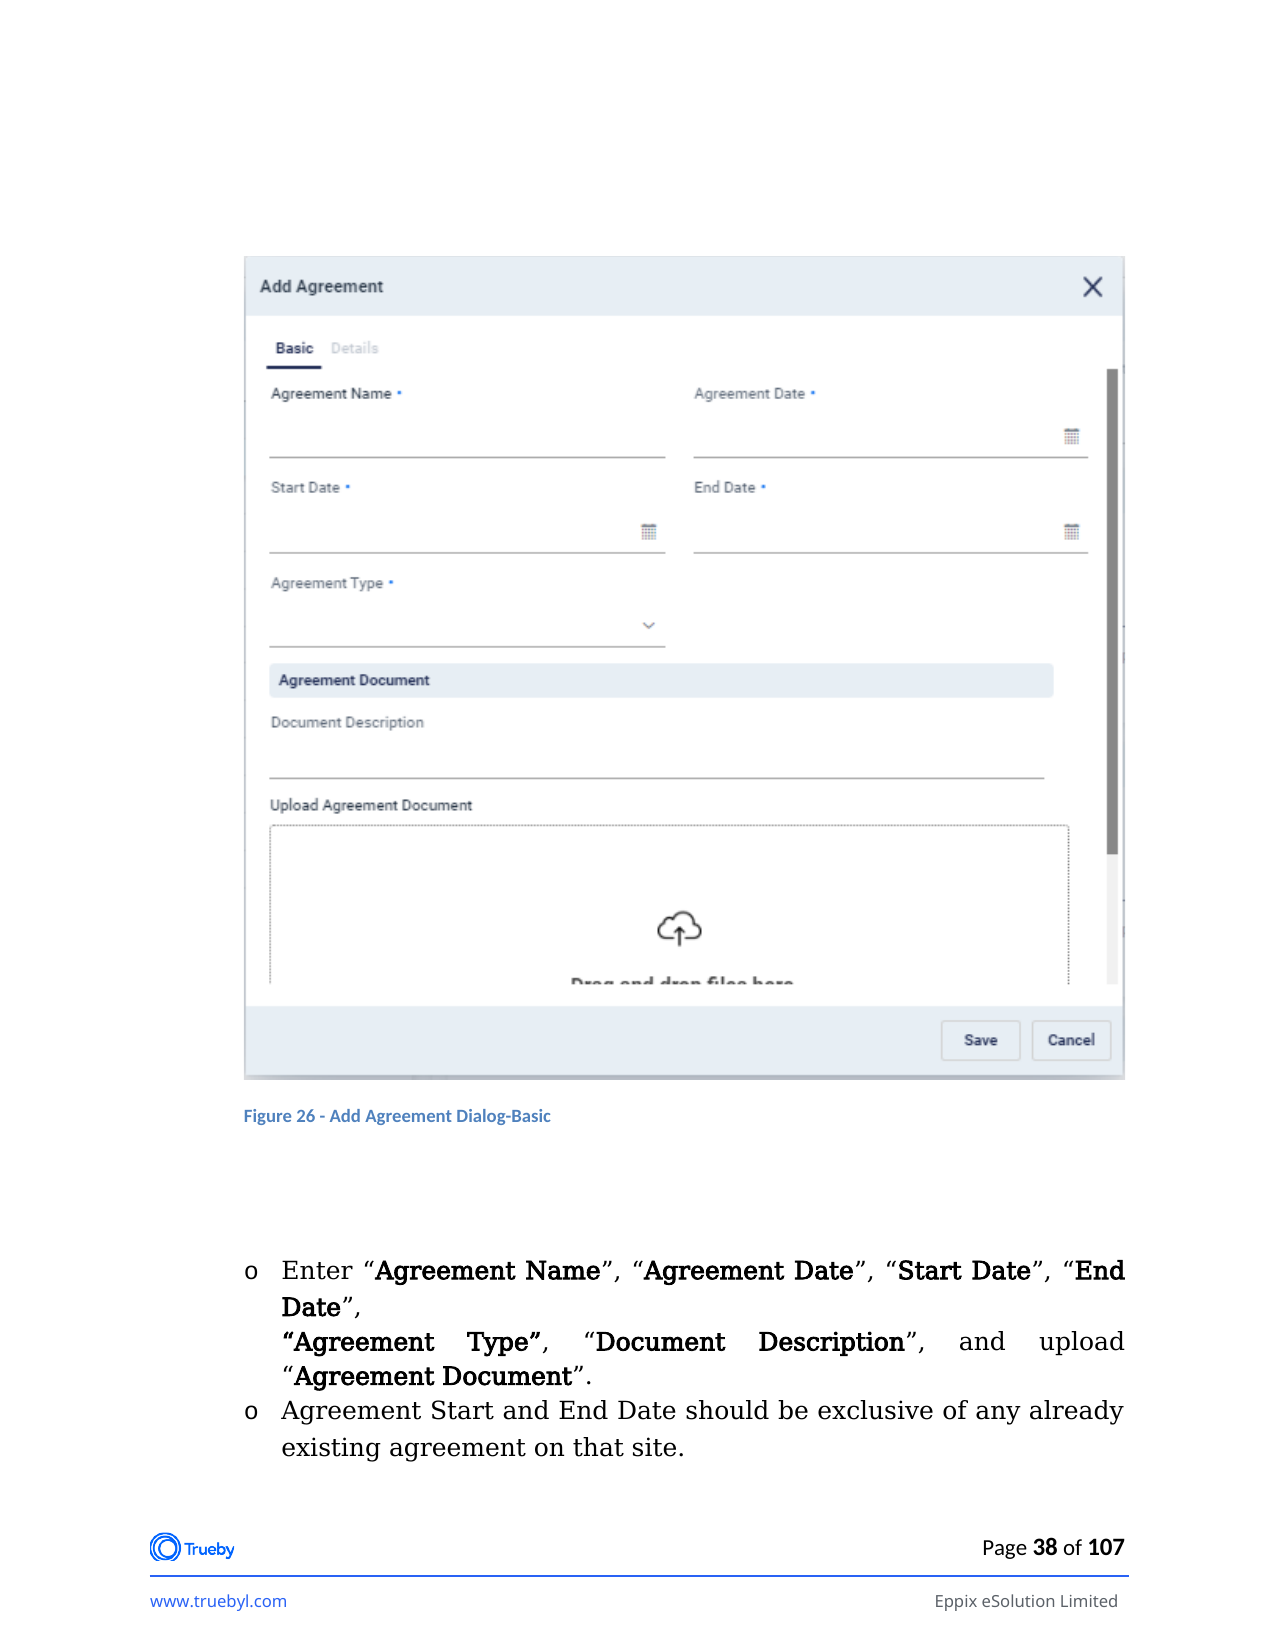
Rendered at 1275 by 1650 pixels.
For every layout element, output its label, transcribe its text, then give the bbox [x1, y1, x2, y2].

list “Agreement Type”, “Document Description”, and upload “Agreement Document”. [281, 1326, 1125, 1390]
list Enter “Agreement Name”, “Agreement Date”, “Start Date”, “End Date”, [244, 1254, 1125, 1321]
picture [149, 1532, 235, 1561]
picture [243, 256, 1125, 1080]
list Agreement Start and End Date should be exclusive of any already existing agreement on that site. [244, 1394, 1125, 1461]
text Figure 26 - Add Agreement Dialog-Basic [169, 1104, 1125, 1127]
